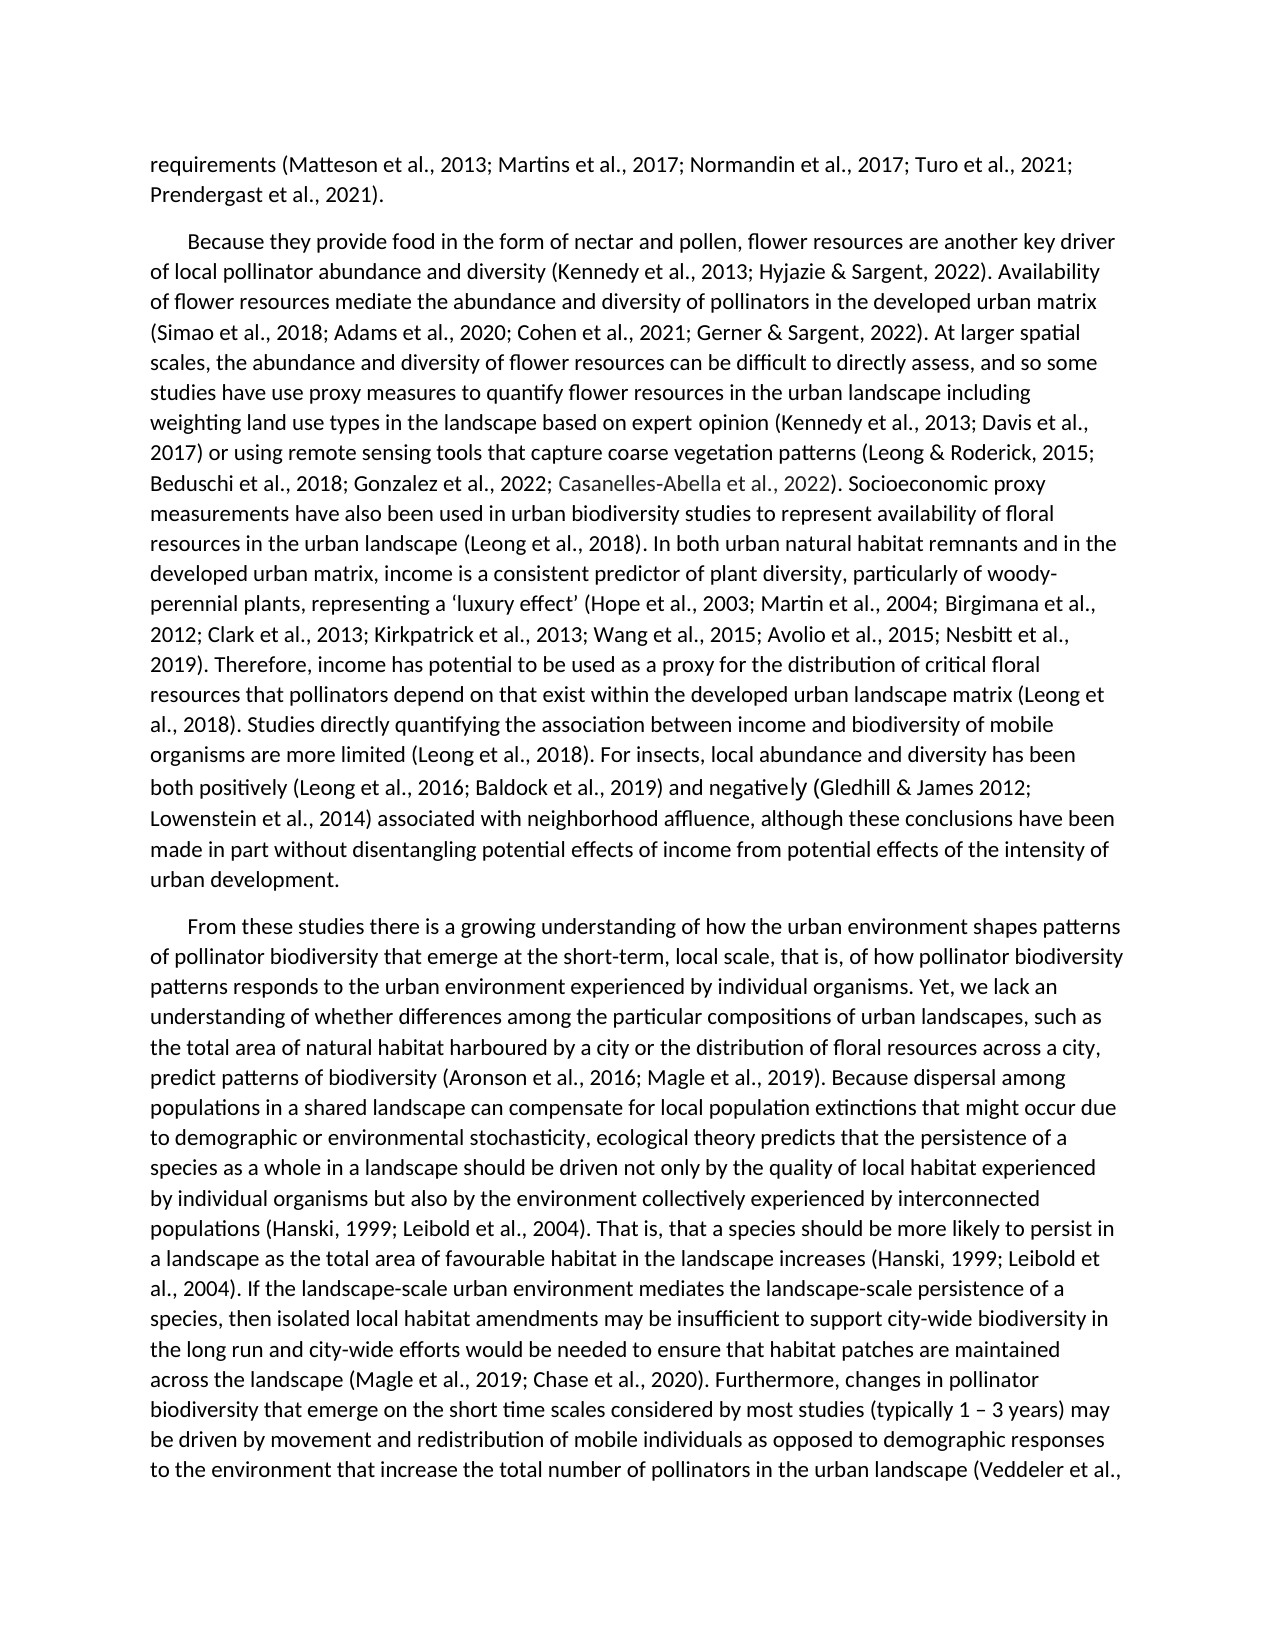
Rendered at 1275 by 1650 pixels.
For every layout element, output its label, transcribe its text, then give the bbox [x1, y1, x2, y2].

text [150, 150, 1125, 208]
text Because they provide food in the form of nectar and pollen, flower resources are another key driver of local pollinator abundance and diversity (Kennedy et al., 2013; Hyjazie & Sargent, 2022). Availability of flower resources mediate the abundance and diversity of pollinators in the developed urban matrix (Simao et al., 2018; Adams et al., 2020; Cohen et al., 2021; Gerner & Sargent, 2022). At larger spatial scales, the abundance and diversity of flower resources can be difficult to directly assess, and so some studies have use proxy measures to quantify flower resources in the urban landscape including weighting land use types in the landscape based on expert opinion (Kennedy et al., 2013; Davis et al., 2017) or using remote sensing tools that capture coarse vegetation patterns (Leong & Roderick, 2015; Beduschi et al., 2018; Gonzalez et al., 2022; Casanelles‐Abella et al., 2022). Socioeconomic proxy measurements have also been used in urban biodiversity studies to represent availability of floral resources in the urban landscape . In both urban natural habitat remnants and in the developed urban matrix, income is a consistent predictor of plant diversity, particularly of woody-perennial plants, representing a ‘luxury effect’ (Hope et al., 2003; Martin et al., 2004; Birgimana et al., 2012; Clark et al., 2013; Kirkpatrick et al., 2013; Wang et al., 2015; Avolio et al., 2015; Nesbitt et al., 2019). Therefore, income has potential to be used as a proxy for the distribution of critical floral resources that pollinators depend on that exist within the developed urban landscape matrix (Leong et al., 2018). Studies directly quantifying the association between income and biodiversity of mobile organisms are more limited (Leong et al., 2018). For insects, local abundance and diversity has been both positively (Leong et al., 2016; Baldock et al., 2019) and negatively (Gledhill & James 2012; Lowenstein et al., 2014) associated with neighborhood affluence, although these conclusions have been made in part without disentangling potential effects of income from potential effects of the intensity of urban development. [150, 227, 1125, 893]
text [150, 912, 1125, 1484]
